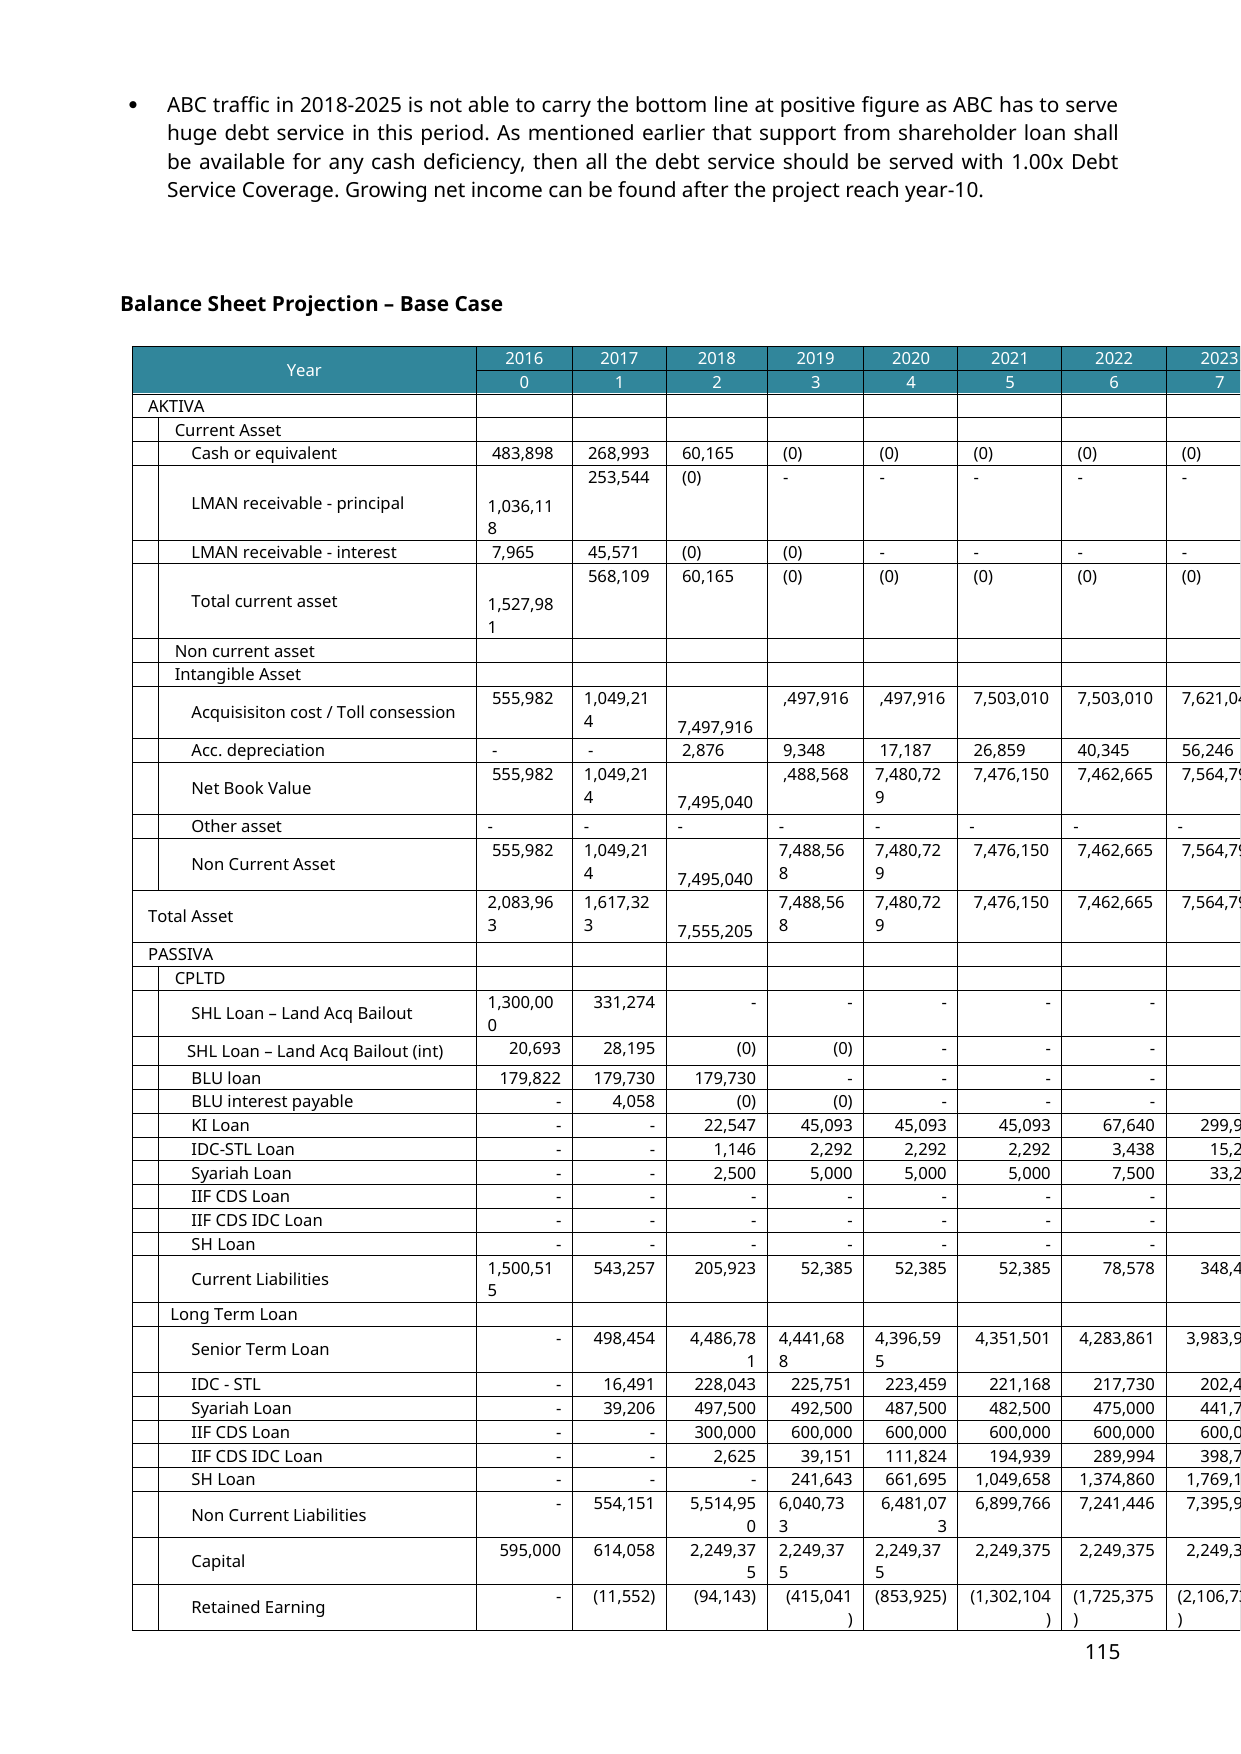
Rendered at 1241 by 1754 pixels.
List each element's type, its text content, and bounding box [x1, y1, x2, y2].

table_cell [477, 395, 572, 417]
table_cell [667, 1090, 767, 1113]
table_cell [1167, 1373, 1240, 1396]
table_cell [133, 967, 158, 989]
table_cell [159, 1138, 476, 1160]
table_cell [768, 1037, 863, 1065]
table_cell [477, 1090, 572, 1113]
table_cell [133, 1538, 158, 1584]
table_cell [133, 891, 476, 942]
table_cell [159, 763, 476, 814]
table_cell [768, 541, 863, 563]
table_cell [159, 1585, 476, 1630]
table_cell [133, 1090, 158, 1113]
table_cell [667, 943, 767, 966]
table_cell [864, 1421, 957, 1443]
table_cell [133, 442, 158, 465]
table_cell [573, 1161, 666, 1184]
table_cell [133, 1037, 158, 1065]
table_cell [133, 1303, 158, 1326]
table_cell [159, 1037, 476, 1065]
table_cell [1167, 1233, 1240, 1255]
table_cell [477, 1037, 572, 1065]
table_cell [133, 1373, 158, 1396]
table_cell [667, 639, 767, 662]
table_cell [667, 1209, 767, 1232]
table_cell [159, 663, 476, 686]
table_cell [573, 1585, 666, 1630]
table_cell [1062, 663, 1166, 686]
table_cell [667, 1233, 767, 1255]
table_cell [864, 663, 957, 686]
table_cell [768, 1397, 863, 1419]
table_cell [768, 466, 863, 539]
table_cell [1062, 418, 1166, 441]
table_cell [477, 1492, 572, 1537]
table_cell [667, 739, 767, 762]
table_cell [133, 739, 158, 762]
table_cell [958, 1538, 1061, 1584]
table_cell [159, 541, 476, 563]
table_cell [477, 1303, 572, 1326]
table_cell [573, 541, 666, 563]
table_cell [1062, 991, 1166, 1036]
text Balance Sheet Projection – Base Case [120, 289, 1120, 317]
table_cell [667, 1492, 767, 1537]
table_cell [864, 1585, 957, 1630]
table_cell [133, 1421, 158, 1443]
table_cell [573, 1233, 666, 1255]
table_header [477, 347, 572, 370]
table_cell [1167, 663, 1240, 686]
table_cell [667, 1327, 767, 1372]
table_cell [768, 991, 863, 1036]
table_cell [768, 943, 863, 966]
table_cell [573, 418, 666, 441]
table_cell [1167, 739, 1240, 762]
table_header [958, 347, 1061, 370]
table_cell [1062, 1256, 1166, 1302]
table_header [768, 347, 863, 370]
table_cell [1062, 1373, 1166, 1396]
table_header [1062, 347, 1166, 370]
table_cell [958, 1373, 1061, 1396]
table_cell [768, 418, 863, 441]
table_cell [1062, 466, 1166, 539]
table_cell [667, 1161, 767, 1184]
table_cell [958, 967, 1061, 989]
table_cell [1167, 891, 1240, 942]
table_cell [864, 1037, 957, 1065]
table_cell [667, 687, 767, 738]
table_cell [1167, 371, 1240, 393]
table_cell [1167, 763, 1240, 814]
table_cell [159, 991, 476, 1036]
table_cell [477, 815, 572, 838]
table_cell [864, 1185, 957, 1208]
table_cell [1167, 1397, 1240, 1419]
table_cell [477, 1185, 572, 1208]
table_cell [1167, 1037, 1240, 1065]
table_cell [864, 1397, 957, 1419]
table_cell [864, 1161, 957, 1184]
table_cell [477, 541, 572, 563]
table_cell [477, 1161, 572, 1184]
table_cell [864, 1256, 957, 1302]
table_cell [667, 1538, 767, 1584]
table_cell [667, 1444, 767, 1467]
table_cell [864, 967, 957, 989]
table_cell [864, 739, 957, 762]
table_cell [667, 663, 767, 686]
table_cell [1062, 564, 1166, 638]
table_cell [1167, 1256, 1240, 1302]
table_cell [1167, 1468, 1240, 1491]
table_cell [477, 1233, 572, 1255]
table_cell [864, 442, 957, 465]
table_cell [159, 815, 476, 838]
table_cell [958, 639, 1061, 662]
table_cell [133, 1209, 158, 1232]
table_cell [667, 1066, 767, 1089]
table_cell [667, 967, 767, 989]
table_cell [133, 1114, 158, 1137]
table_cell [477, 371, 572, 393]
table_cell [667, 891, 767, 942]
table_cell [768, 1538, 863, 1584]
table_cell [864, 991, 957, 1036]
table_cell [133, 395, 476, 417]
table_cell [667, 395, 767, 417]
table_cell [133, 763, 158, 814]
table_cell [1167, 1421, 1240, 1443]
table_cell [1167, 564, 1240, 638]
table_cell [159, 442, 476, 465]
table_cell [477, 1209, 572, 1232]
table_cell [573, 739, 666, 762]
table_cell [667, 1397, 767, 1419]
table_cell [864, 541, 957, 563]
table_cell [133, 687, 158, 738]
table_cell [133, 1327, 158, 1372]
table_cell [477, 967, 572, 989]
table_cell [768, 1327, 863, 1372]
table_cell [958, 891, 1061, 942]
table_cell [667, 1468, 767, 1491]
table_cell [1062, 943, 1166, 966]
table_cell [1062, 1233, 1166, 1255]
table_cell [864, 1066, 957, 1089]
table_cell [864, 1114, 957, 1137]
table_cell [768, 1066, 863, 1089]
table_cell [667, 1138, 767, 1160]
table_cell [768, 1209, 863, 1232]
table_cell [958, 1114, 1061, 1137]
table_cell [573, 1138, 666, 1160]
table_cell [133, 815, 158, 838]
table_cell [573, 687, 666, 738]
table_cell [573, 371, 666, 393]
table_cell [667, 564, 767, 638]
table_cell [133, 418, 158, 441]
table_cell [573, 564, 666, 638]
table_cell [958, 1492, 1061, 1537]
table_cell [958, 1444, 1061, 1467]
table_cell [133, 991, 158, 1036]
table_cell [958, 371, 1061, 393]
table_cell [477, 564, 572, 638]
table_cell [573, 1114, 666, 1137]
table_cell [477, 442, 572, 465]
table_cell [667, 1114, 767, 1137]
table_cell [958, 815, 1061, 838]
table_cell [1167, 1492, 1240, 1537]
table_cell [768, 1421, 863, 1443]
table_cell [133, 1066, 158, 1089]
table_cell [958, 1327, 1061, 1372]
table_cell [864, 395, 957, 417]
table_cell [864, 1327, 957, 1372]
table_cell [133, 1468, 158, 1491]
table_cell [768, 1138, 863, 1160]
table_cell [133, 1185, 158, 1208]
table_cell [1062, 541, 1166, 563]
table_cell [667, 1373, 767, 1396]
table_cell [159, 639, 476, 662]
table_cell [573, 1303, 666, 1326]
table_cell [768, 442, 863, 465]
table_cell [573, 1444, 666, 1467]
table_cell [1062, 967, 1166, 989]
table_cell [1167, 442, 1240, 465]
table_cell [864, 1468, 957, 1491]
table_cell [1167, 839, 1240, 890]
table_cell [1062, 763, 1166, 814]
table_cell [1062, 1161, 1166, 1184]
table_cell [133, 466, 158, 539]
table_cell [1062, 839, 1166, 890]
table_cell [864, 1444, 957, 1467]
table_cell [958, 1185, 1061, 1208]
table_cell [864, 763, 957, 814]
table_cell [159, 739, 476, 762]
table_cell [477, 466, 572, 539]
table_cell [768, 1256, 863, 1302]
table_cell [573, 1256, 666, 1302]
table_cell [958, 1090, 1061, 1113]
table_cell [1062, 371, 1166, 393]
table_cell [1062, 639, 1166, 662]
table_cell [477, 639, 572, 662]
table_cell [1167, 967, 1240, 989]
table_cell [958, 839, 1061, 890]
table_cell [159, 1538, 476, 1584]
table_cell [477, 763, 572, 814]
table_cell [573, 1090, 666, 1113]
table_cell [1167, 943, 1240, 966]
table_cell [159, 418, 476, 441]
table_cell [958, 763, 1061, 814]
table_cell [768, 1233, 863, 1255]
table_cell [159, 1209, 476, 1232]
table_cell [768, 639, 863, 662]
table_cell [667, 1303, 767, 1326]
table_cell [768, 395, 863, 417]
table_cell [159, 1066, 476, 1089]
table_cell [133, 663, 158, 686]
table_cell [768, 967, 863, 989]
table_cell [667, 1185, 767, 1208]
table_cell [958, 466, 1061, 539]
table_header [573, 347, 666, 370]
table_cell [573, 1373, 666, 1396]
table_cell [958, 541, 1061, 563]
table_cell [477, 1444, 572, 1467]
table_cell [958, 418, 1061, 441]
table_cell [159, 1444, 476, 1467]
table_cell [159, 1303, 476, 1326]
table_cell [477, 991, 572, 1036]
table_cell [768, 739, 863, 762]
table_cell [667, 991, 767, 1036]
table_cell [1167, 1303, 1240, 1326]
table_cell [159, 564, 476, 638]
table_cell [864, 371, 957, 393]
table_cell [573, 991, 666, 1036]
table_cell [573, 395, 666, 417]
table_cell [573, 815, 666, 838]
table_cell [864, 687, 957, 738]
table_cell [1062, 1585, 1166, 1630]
list ABC traffic in 2018-2025 is not able to carry the bottom line at positive figure as ABC has to serve huge debt service in this period. As mentioned earlier that support from shareholder loan shall be available for any cash deficiency, then all the debt service should be served with 1.00x Debt Service Coverage. Growing net income can be found after the project reach year-10. [129, 90, 1120, 204]
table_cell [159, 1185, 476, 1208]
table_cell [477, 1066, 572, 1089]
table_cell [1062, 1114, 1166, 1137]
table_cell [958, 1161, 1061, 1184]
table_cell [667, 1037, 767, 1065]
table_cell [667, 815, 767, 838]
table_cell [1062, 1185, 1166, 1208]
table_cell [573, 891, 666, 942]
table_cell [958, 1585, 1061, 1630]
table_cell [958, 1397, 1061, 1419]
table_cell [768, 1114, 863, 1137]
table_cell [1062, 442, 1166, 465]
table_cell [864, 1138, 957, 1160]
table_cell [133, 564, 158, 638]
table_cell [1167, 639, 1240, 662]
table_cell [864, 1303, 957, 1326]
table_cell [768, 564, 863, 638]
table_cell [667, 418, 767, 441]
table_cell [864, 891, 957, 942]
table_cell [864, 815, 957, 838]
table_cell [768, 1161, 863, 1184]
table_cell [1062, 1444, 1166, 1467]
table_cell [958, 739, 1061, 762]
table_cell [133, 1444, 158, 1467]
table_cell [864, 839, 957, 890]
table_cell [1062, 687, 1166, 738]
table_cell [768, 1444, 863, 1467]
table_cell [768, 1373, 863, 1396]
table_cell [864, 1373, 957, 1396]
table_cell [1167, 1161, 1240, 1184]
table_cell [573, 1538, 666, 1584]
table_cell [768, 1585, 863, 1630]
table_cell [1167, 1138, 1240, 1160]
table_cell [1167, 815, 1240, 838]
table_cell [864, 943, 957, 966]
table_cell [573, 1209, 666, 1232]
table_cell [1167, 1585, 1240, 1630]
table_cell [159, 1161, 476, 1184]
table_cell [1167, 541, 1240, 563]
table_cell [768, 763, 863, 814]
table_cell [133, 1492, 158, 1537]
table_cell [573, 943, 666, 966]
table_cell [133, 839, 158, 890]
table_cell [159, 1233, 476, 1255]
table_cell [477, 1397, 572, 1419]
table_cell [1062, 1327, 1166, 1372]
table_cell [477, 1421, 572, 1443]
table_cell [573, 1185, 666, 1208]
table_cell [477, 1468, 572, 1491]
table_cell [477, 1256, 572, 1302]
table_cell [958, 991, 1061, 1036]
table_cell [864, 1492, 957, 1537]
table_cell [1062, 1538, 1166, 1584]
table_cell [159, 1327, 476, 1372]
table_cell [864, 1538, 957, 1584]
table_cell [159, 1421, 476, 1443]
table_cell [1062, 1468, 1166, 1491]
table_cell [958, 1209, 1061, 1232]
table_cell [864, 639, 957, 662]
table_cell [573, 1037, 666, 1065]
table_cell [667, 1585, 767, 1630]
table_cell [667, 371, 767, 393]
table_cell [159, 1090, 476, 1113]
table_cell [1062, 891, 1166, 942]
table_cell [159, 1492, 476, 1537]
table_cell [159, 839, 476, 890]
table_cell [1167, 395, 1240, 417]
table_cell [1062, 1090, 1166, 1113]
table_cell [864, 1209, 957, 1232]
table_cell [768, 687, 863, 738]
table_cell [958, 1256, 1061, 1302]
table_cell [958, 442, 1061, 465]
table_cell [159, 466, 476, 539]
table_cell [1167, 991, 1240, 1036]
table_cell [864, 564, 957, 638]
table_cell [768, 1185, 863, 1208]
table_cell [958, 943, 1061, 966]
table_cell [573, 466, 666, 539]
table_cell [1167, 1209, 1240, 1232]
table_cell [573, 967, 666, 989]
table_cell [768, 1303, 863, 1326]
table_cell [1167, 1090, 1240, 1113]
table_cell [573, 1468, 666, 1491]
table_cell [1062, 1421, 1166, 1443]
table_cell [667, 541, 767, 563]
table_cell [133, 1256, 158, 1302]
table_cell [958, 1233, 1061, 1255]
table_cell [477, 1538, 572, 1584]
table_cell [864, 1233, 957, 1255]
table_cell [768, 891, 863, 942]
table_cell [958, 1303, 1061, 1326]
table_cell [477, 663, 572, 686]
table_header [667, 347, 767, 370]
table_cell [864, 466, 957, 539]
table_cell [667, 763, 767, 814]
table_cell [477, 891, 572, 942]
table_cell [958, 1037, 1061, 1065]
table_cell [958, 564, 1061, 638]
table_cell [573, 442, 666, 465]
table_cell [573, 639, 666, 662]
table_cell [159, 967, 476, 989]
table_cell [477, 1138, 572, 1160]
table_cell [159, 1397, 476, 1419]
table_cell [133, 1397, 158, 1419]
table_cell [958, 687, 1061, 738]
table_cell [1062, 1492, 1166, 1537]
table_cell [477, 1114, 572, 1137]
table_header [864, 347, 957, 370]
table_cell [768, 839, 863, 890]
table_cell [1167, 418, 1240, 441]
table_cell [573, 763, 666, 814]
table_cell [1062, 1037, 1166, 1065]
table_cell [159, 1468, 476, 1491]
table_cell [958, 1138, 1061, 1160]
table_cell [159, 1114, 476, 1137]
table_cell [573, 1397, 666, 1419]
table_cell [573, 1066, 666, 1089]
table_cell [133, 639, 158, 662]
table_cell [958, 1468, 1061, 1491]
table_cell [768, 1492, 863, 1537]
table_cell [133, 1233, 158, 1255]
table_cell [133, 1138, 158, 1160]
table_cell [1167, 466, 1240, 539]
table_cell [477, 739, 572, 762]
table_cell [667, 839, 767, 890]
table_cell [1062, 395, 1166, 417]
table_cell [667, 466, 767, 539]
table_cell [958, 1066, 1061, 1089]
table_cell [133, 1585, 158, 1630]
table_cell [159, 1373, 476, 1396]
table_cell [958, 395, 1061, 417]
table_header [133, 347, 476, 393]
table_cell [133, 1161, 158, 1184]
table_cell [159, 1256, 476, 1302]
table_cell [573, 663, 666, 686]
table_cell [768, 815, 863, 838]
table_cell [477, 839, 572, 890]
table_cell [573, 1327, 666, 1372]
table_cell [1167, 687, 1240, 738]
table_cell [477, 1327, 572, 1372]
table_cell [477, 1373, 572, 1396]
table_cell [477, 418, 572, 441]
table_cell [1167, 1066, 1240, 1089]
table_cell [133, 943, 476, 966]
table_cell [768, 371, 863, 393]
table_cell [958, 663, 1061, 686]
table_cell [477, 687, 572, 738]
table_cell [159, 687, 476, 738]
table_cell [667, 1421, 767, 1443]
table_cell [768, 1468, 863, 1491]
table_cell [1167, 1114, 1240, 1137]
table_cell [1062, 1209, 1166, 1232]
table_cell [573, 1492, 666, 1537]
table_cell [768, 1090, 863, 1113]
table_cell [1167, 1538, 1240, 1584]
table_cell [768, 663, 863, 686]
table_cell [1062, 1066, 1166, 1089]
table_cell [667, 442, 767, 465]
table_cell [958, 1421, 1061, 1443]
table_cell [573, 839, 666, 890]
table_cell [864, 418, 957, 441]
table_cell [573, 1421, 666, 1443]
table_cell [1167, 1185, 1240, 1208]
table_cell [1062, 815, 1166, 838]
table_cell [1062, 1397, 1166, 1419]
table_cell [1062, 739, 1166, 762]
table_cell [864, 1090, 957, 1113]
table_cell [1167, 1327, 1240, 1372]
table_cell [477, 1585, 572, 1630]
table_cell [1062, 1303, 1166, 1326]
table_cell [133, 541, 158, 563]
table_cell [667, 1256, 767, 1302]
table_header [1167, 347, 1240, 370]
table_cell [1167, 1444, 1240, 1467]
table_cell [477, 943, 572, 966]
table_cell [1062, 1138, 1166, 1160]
